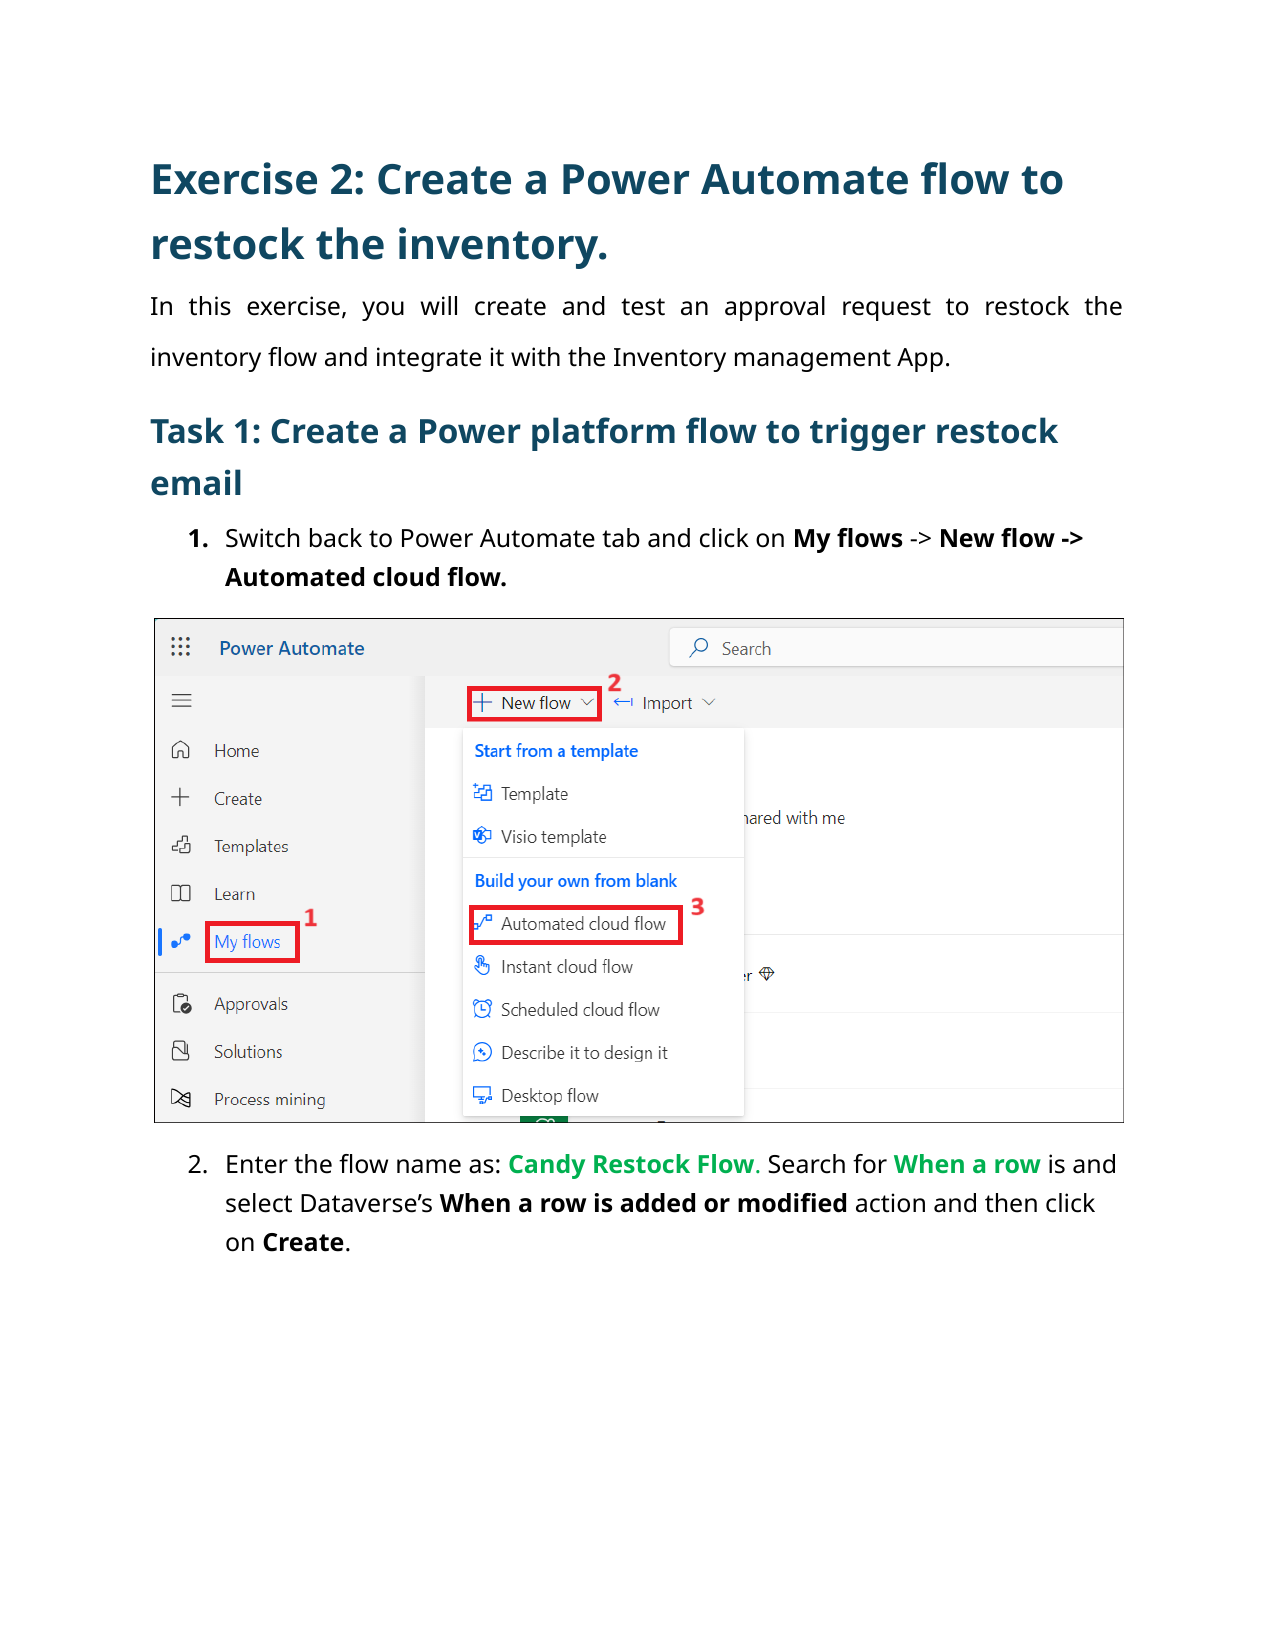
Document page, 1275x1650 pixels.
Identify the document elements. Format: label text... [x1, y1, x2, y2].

list Enter the flow name as: Candy Restock Flow. Search for When a row is and select Dataverse’s When a row is added or modified action and then click on Create. [187, 1147, 1125, 1259]
subtitle Task 1: Create a Power platform flow to trigger restock email [150, 407, 1125, 505]
list Switch back to Power Automate tab and click on My flows -> New flow -> Automated cloud flow. [187, 520, 1125, 593]
text In this exercise, you will create and test an approval request to restock the inventory flow and integrate it with the Inventory management App. [150, 289, 1125, 374]
picture [150, 615, 1124, 1125]
subtitle Exercise 2: Create a Power Automate flow to restock the inventory. [150, 150, 1125, 272]
